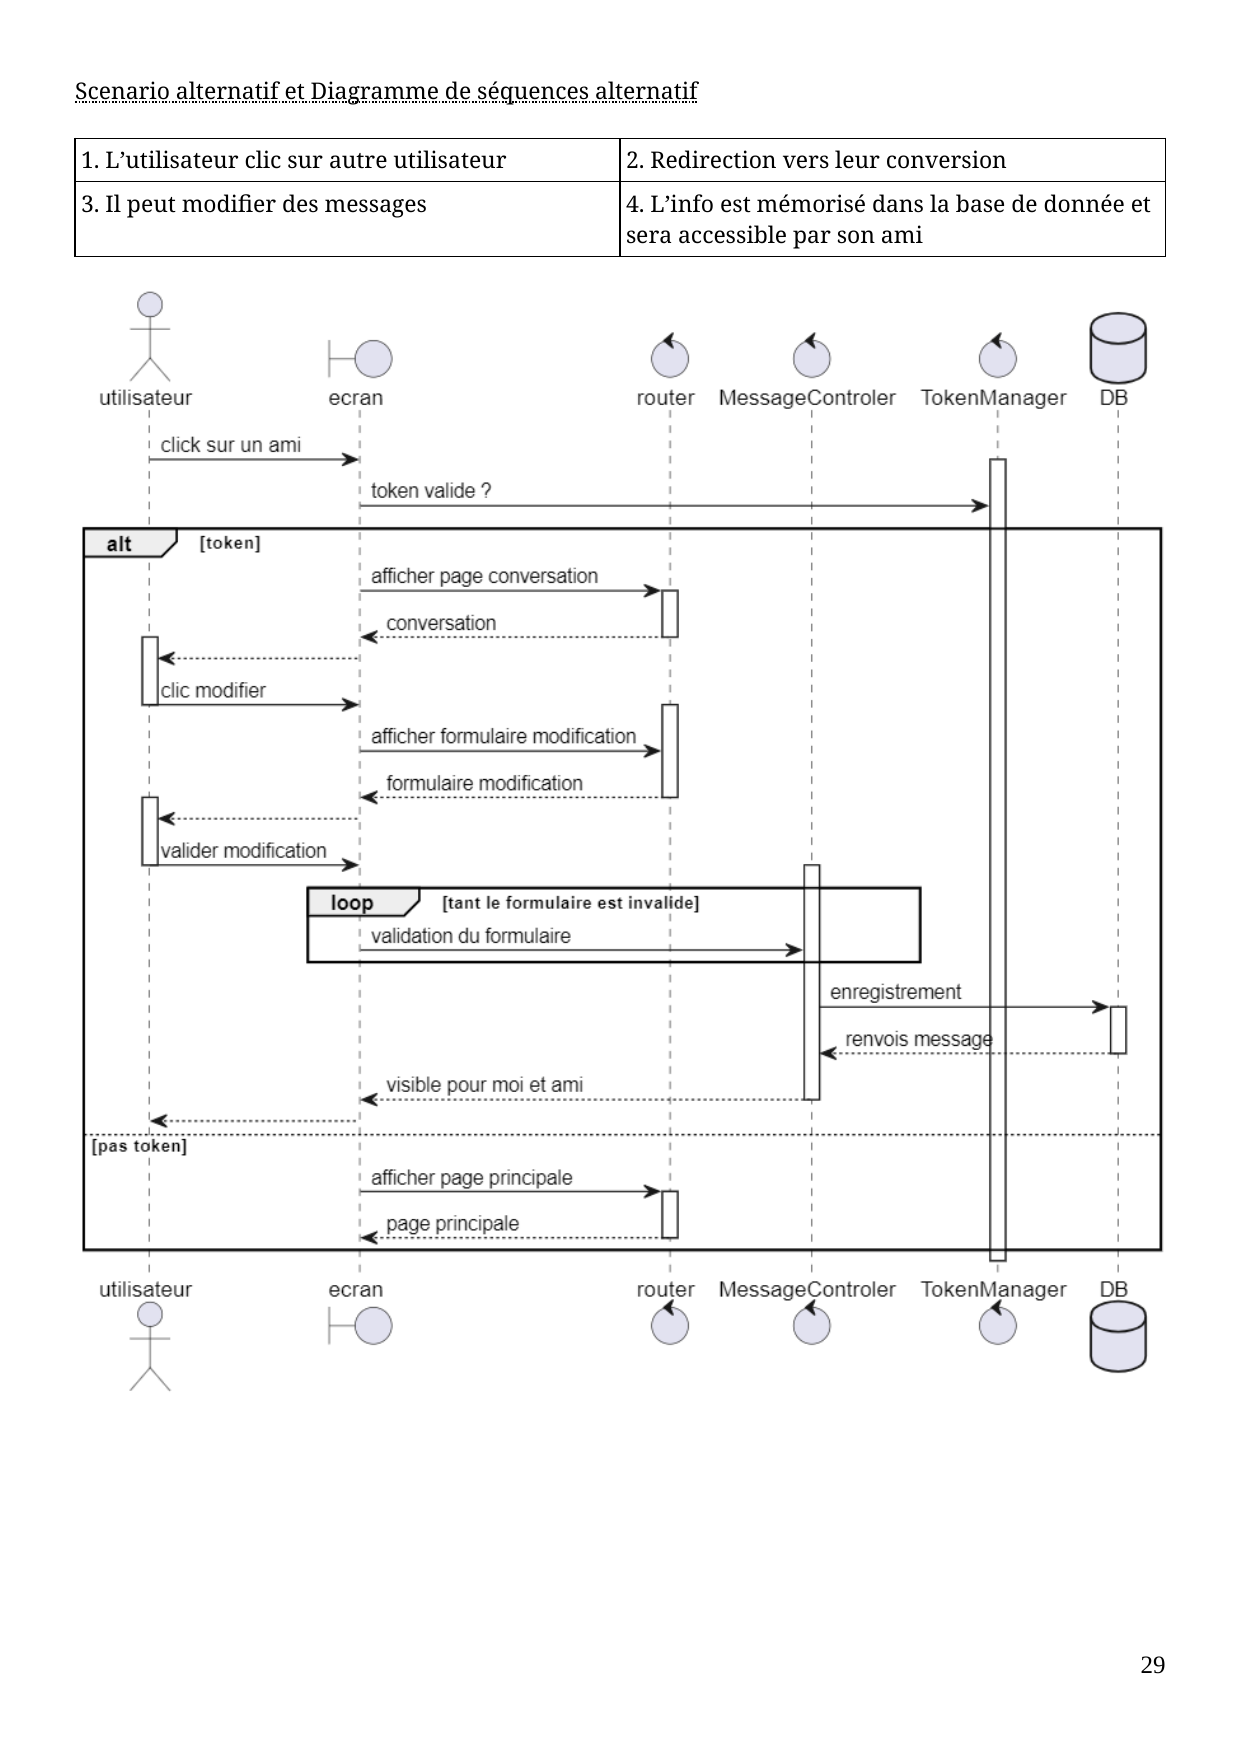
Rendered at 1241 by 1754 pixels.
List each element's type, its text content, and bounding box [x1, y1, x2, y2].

picture [75, 288, 1166, 1396]
text Scenario alternatif et Diagramme de séquences alternatif [75, 75, 1165, 106]
table_header 2. Redirection vers leur conversion [621, 139, 1165, 181]
table_cell 3. Il peut modifier des messages [76, 182, 619, 256]
table_header 1. L’utilisateur clic sur autre utilisateur [76, 139, 619, 181]
table_cell 4. L’info est mémorisé dans la base de donnée et sera accessible par son ami [621, 182, 1165, 256]
